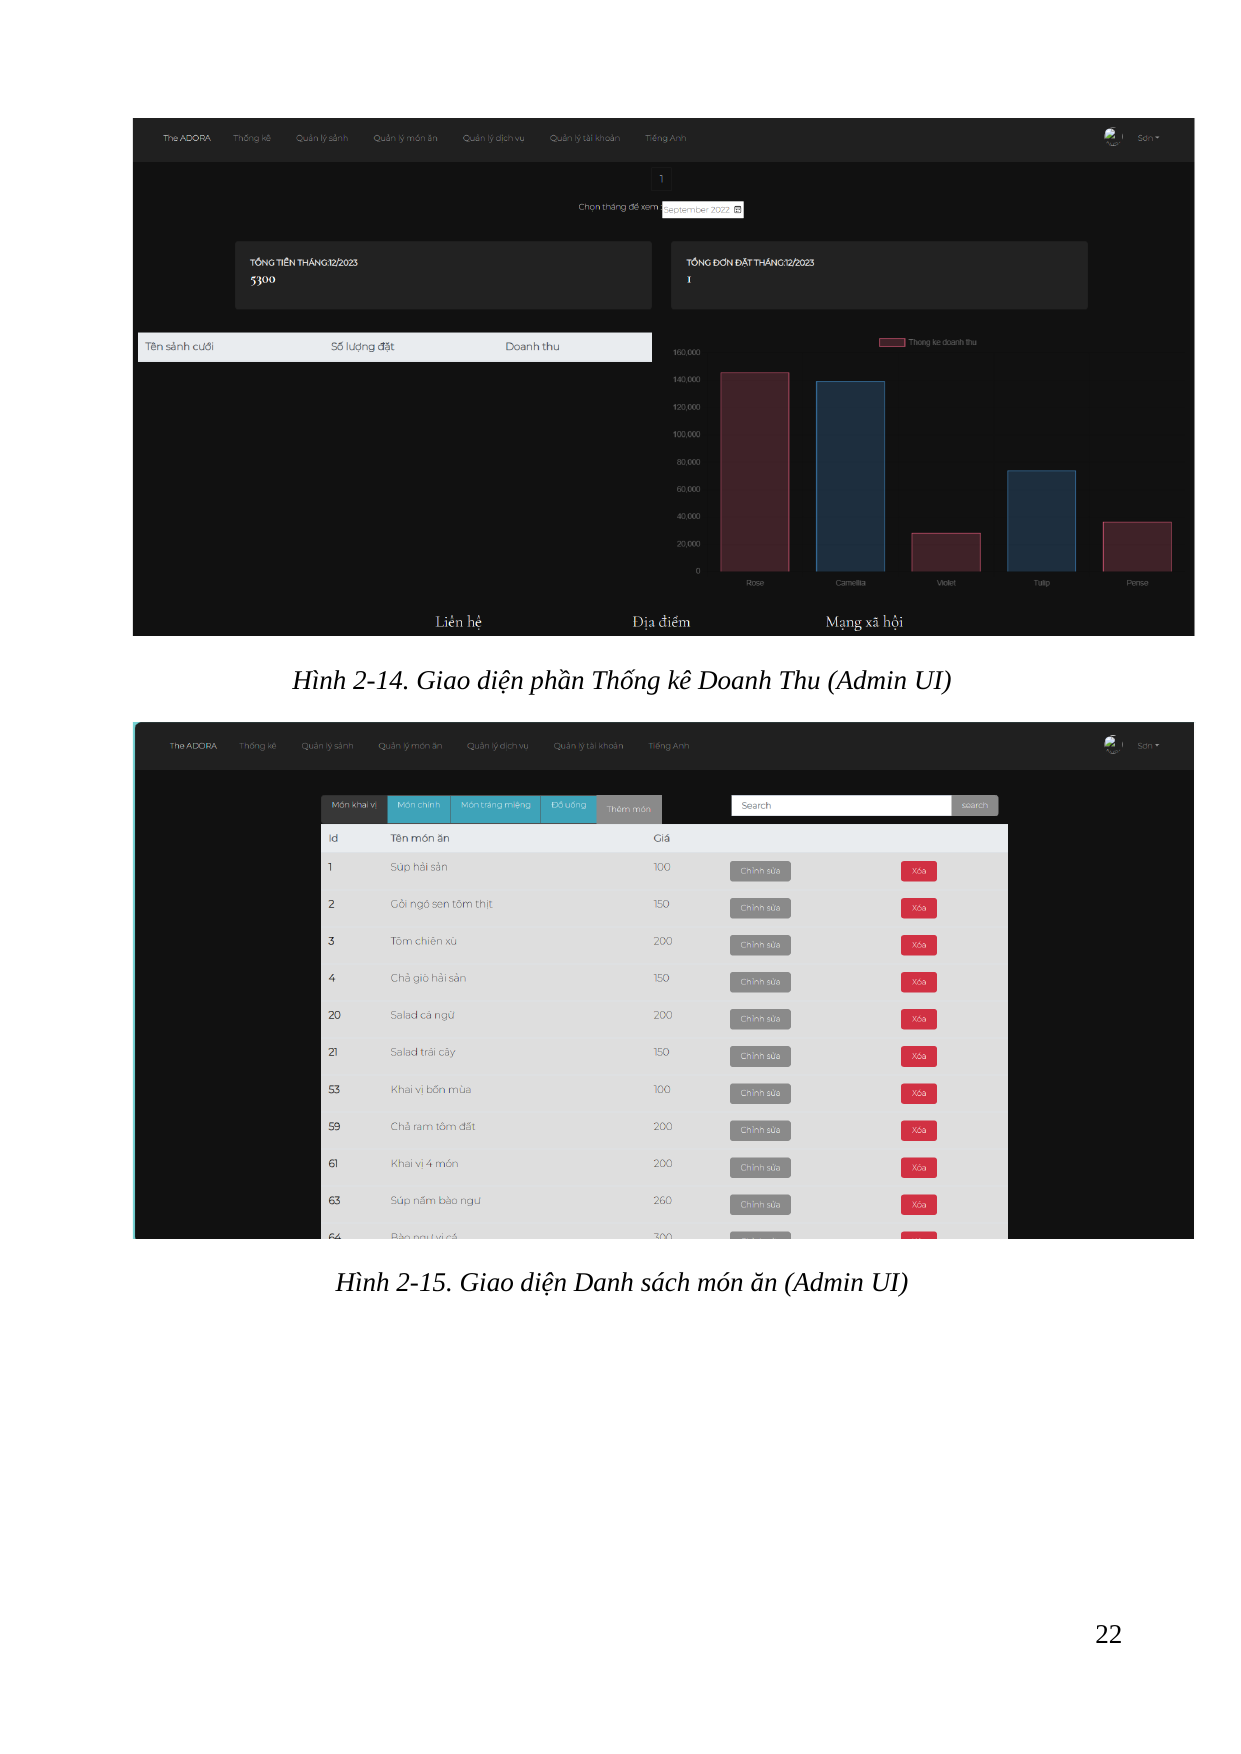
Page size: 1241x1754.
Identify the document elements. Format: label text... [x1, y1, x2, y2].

text Hình 2-14. Giao diện phần Thống kê Doanh Thu (Admin UI) [133, 664, 1111, 695]
picture [132, 118, 1196, 636]
text Hình 2-15. Giao diện Danh sách món ăn (Admin UI) [133, 1267, 1111, 1298]
picture [132, 722, 1196, 1239]
